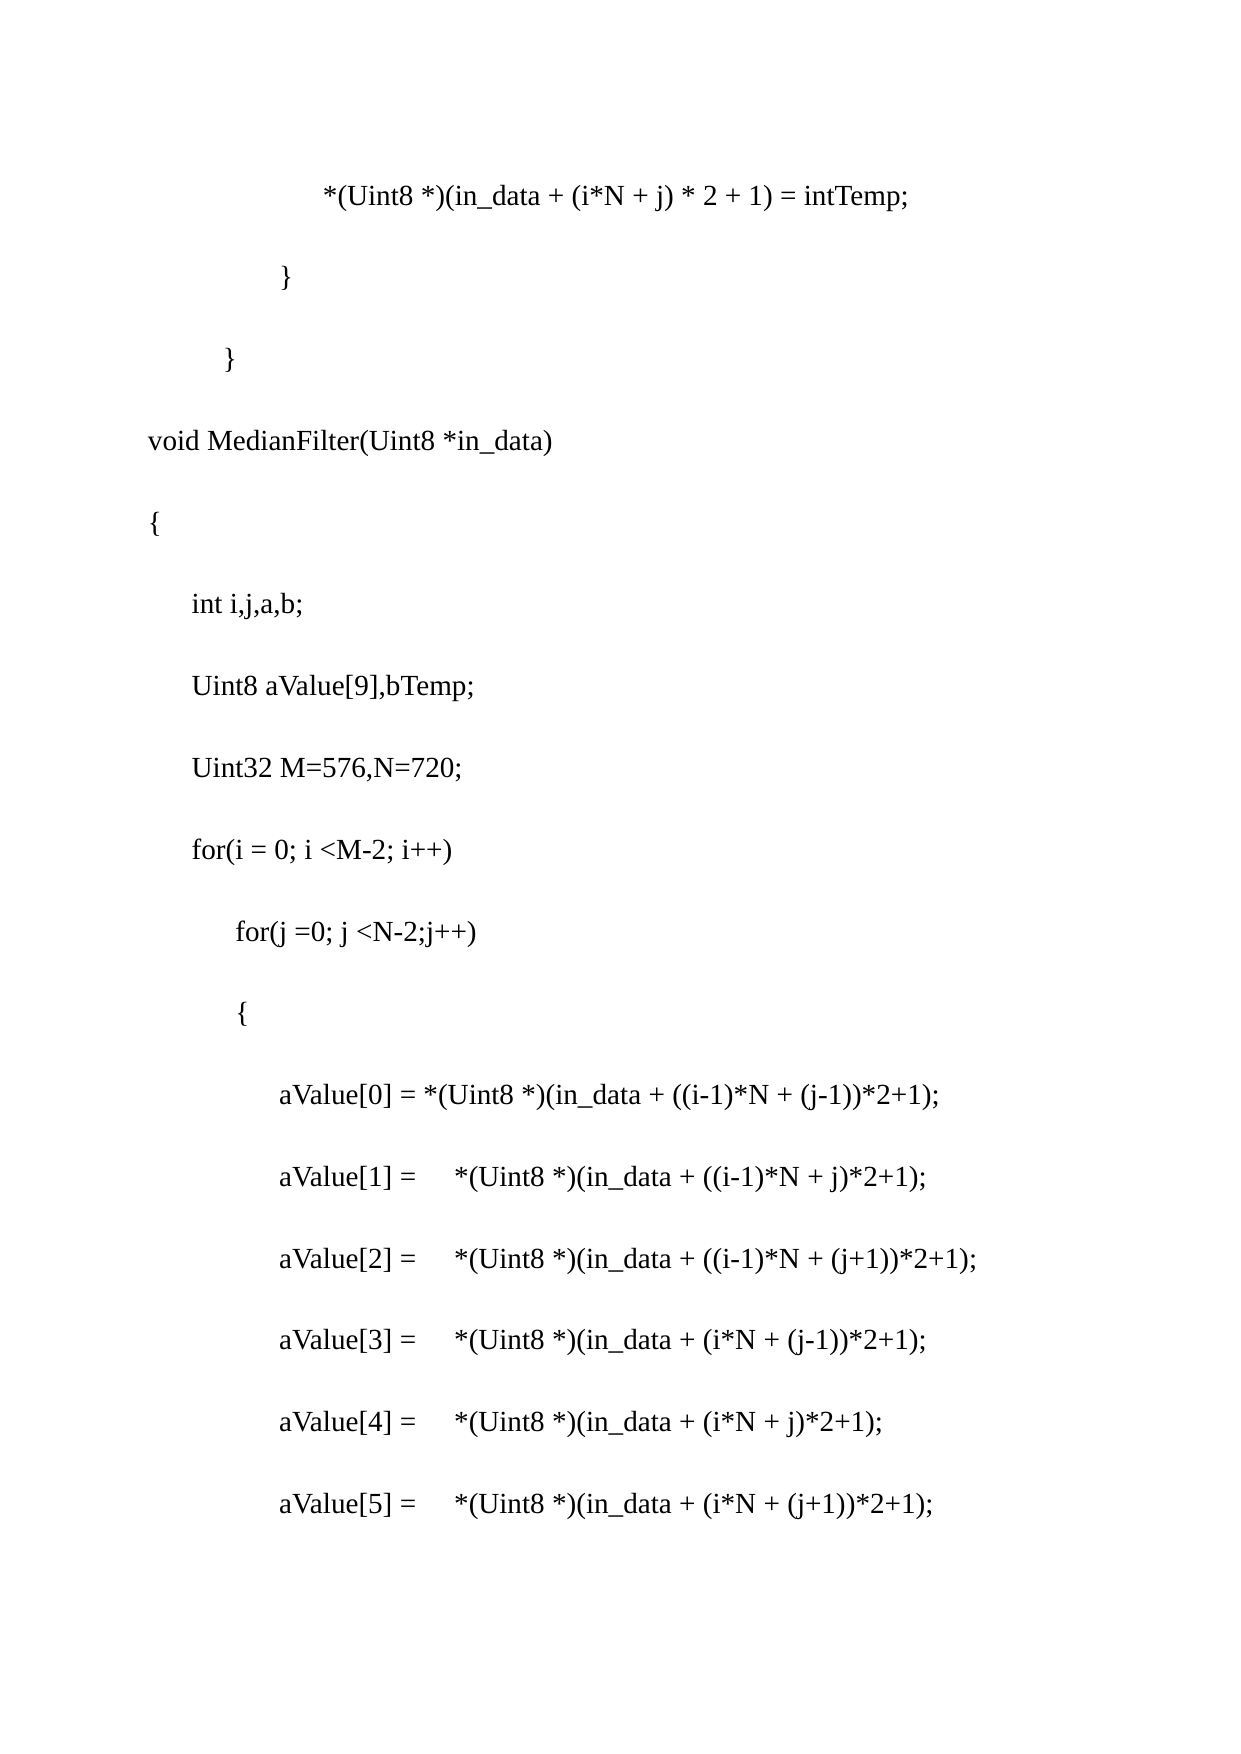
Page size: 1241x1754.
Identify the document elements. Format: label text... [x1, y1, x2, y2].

text *(Uint8 *)(in_data + (i*N + j) * 2 + 1) = intTemp; [223, 162, 1092, 227]
text aValue[5] = *(Uint8 *)(in_data + (i*N + (j+1))*2+1); [148, 1470, 1092, 1535]
text } [223, 244, 1092, 309]
text for(j =0; j <N-2;j++) [148, 898, 1092, 963]
text for(i = 0; i <M-2; i++) [148, 816, 1092, 881]
text void MedianFilter(Uint8 *in_data) [148, 407, 1092, 472]
text aValue[1] = *(Uint8 *)(in_data + ((i-1)*N + j)*2+1); [148, 1143, 1092, 1208]
text { [148, 980, 1092, 1045]
text { [148, 489, 1092, 554]
text } [223, 326, 1092, 391]
text aValue[2] = *(Uint8 *)(in_data + ((i-1)*N + (j+1))*2+1); [148, 1225, 1092, 1290]
text Uint32 M=576,N=720; [148, 734, 1092, 799]
text aValue[0] = *(Uint8 *)(in_data + ((i-1)*N + (j-1))*2+1); [148, 1061, 1092, 1126]
text aValue[4] = *(Uint8 *)(in_data + (i*N + j)*2+1); [148, 1388, 1092, 1453]
text Uint8 aValue[9],bTemp; [148, 653, 1092, 718]
text aValue[3] = *(Uint8 *)(in_data + (i*N + (j-1))*2+1); [148, 1307, 1092, 1372]
text int i,j,a,b; [148, 571, 1092, 636]
